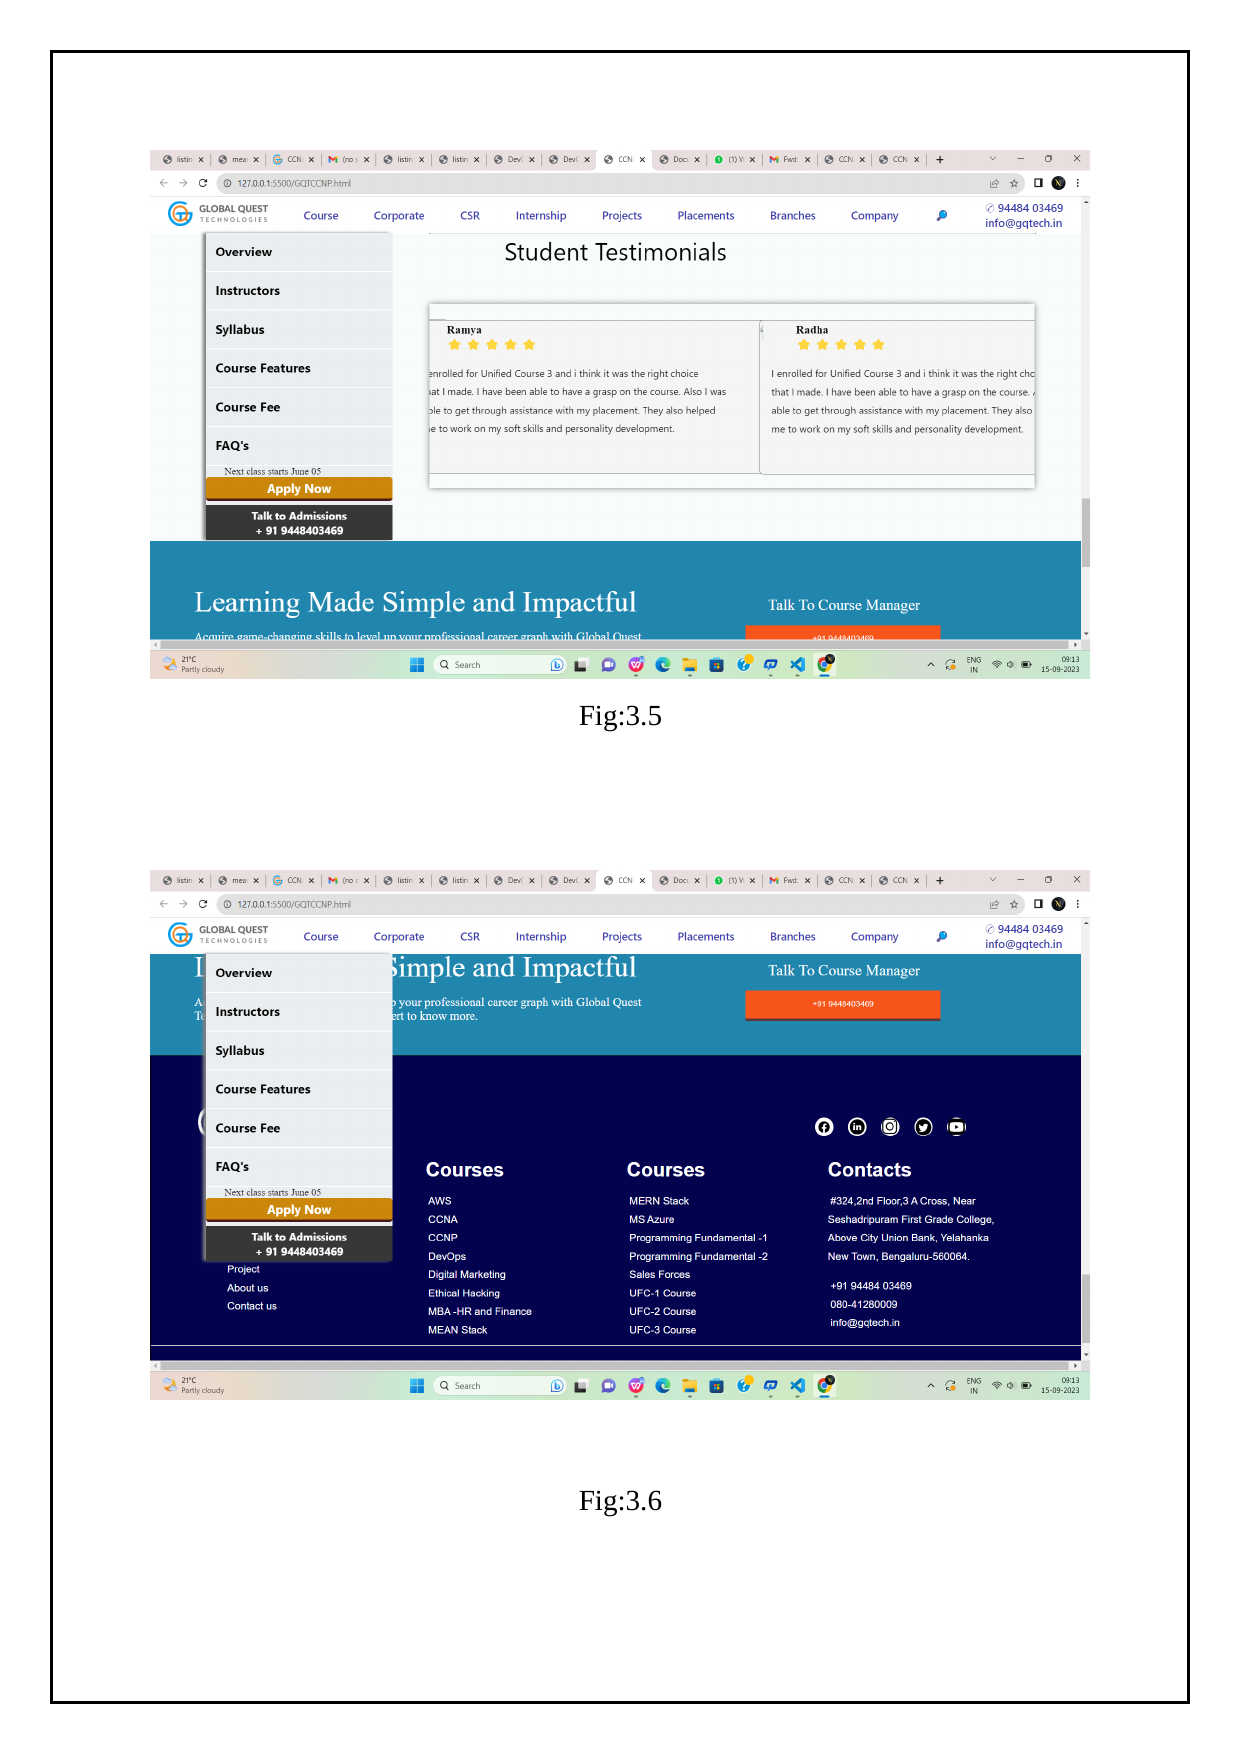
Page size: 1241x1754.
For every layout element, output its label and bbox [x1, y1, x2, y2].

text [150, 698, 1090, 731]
picture [150, 870, 1091, 1400]
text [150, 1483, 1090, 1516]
picture [150, 150, 1091, 679]
